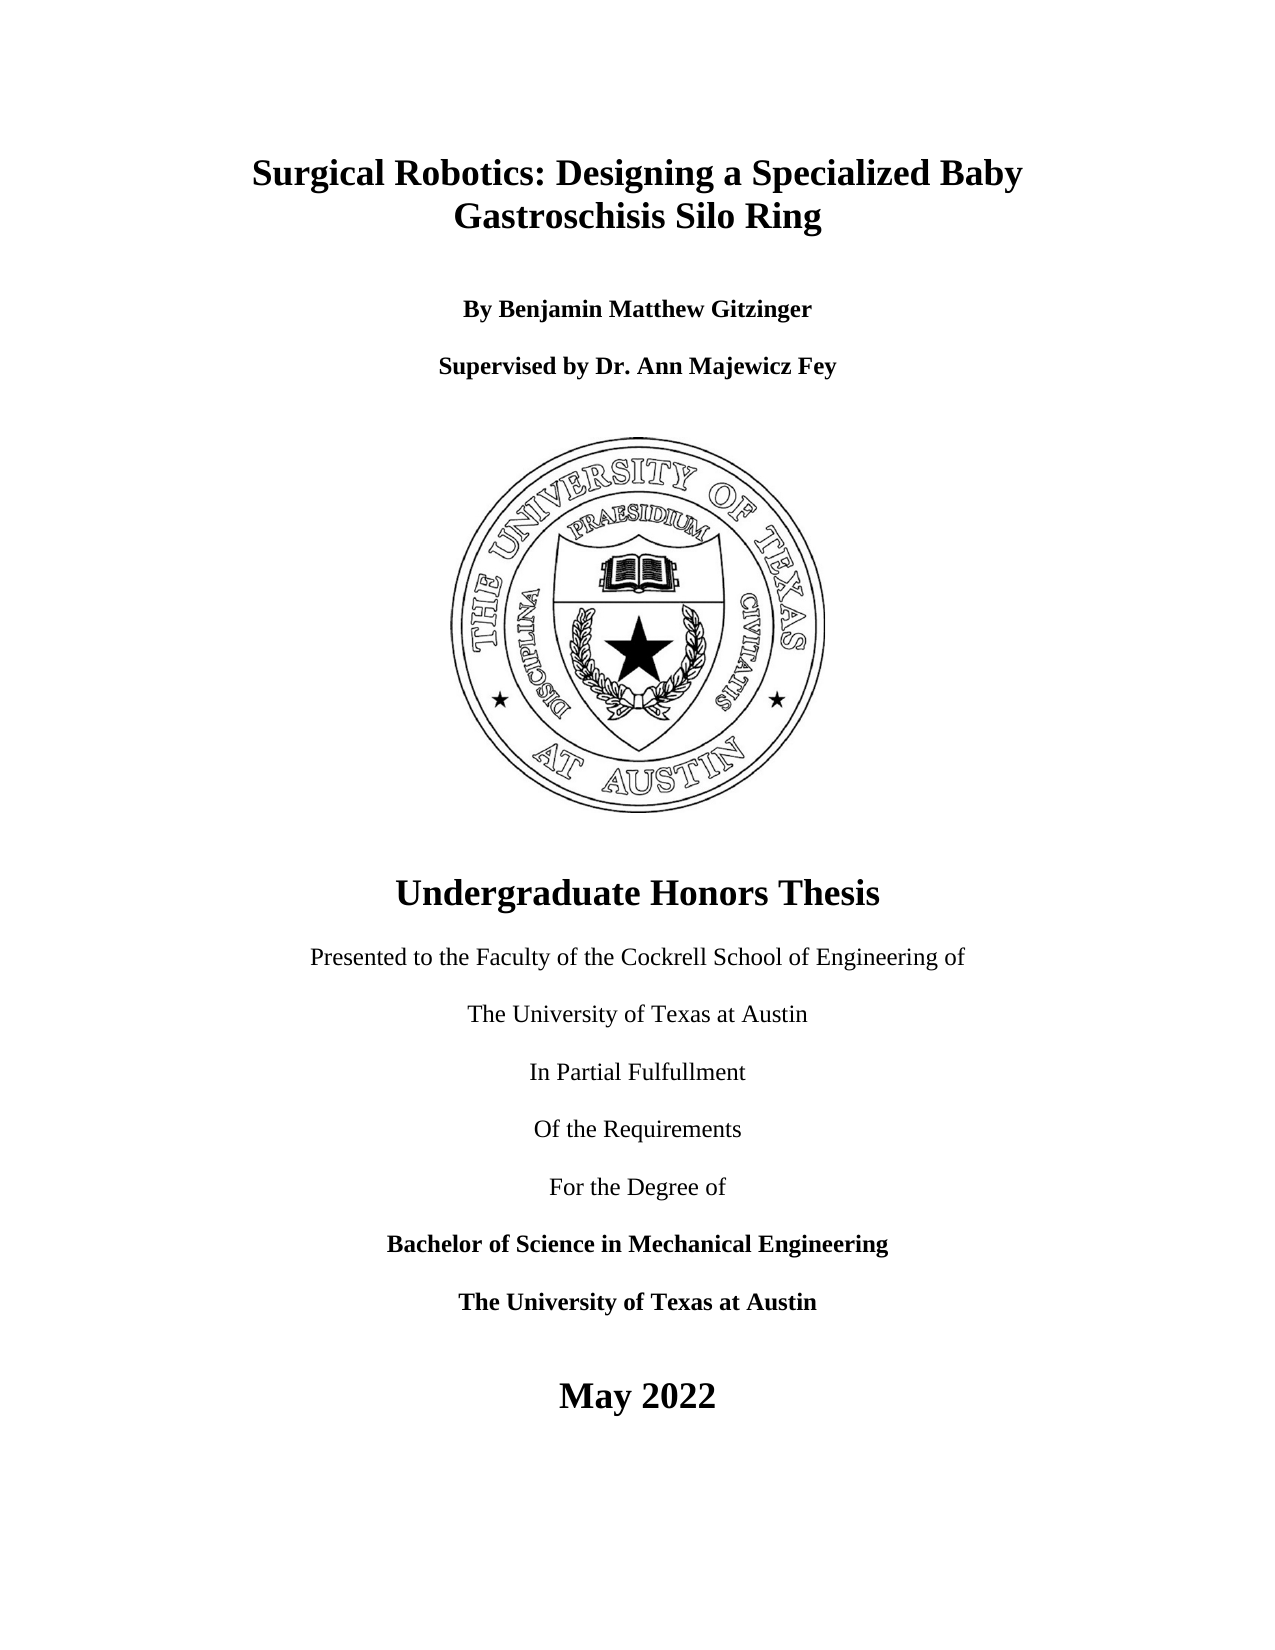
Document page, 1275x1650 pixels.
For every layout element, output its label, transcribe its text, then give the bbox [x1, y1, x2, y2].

text Supervised by Dr. Ann Majewicz Fey [187, 351, 1087, 380]
text The University of Texas at Austin [187, 999, 1087, 1028]
text In Partial Fulfullment [187, 1057, 1087, 1086]
text The University of Texas at Austin [187, 1287, 1087, 1316]
text Presented to the Faculty of the Cockrell School of Engineering of [187, 942, 1087, 971]
text Bachelor of Science in Mechanical Engineering [187, 1229, 1087, 1258]
text Surgical Robotics: Designing a Specialized Baby Gastroschisis Silo Ring [187, 150, 1087, 236]
text By Benjamin Matthew Gitzinger [187, 294, 1087, 322]
text May 2022 [187, 1373, 1087, 1416]
text For the Degree of [187, 1172, 1087, 1201]
text Undergraduate Honors Thesis [187, 870, 1087, 913]
picture [450, 437, 826, 813]
text Of the Requirements [187, 1114, 1087, 1143]
